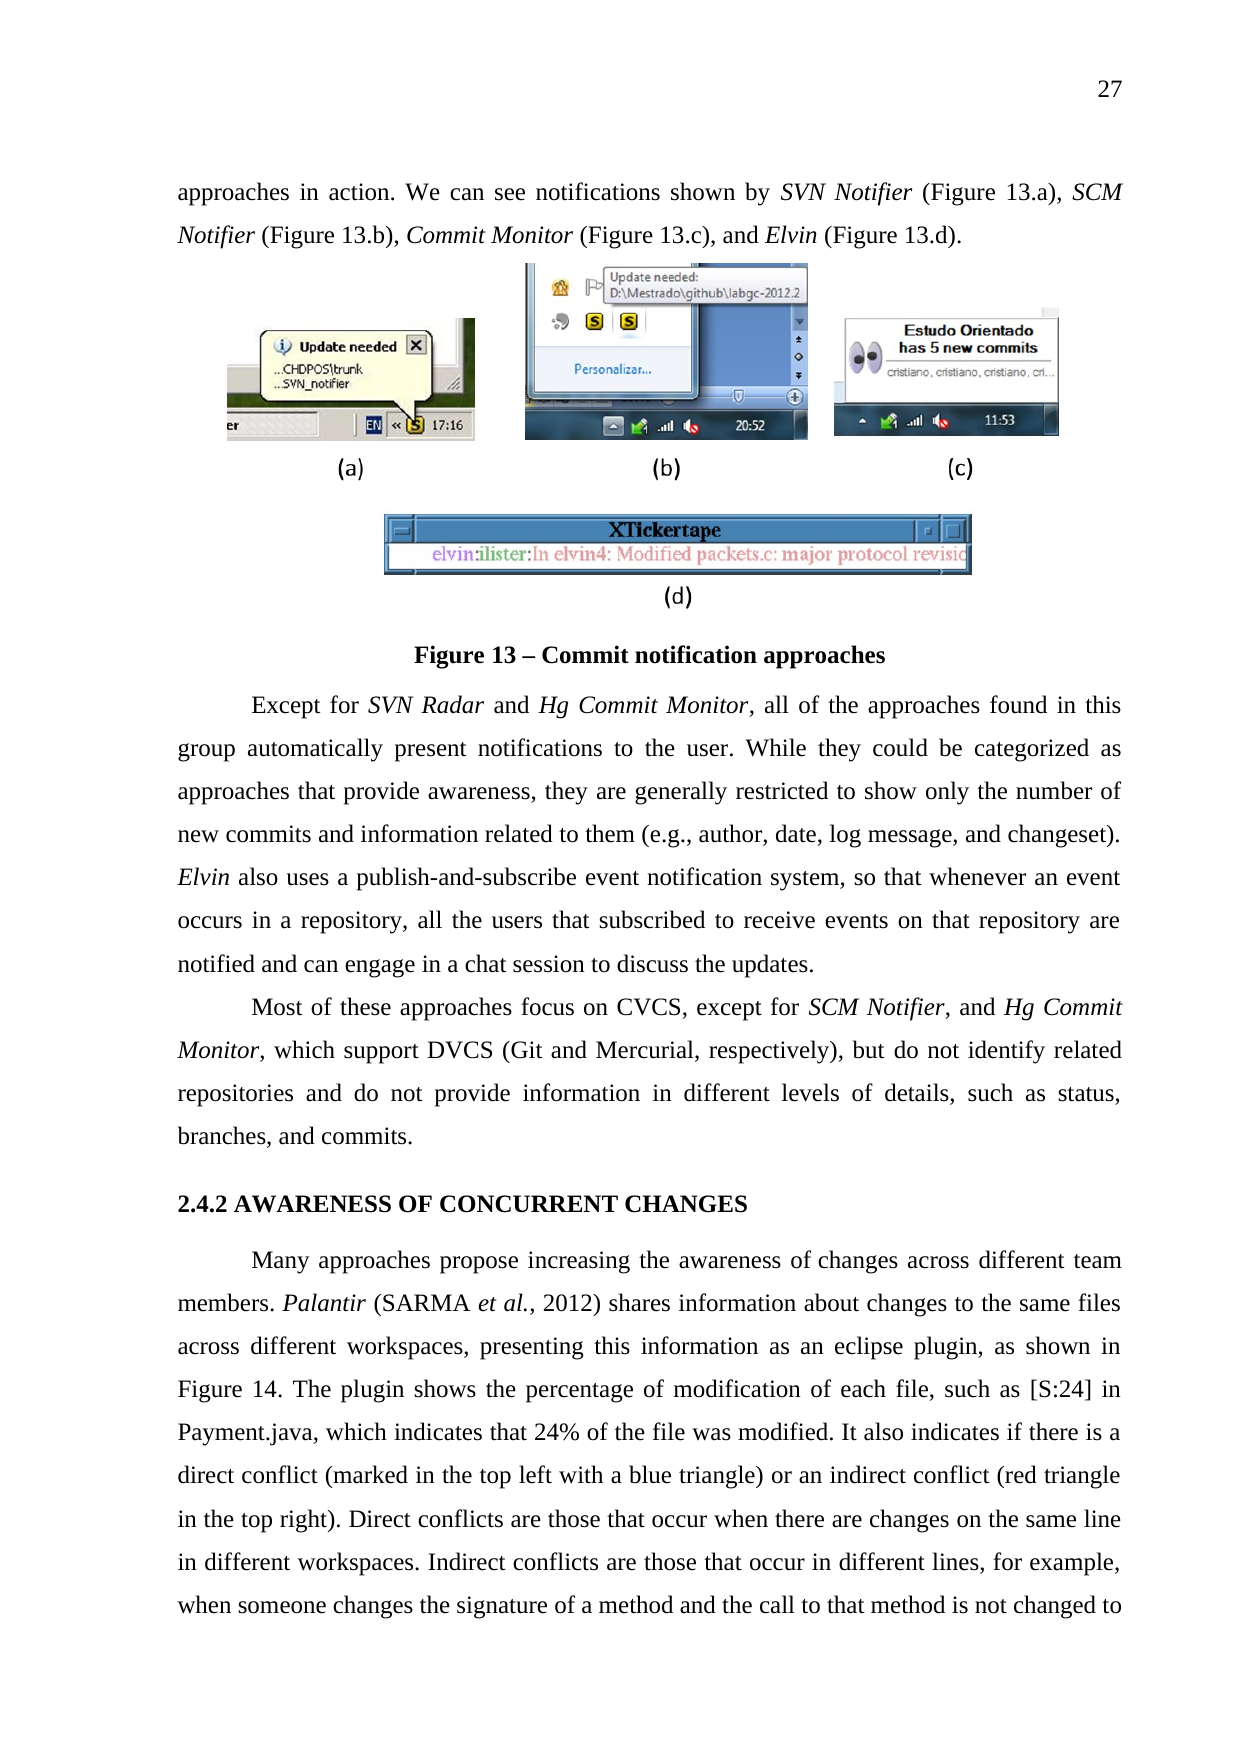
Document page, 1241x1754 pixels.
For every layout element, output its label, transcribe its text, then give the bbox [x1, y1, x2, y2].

text Except for SVN Radar and Hg Commit Monitor, all of the approaches found in this group automatically present notifications to the user. While they could be categorized as approaches that provide awareness, they are generally restricted to show only the number of new commits and information related to them (e.g., author, date, log message, and changeset). Elvin also uses a publish-and-subscribe event notification system, so that whenever an event occurs in a repository, all the users that subscribed to receive events on that repository are notified and can engage in a chat session to discuss the updates. [177, 690, 1122, 977]
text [177, 177, 1122, 249]
picture [227, 263, 1073, 626]
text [177, 1245, 1122, 1619]
text Figure 13 – Commit notification approaches [177, 640, 1122, 669]
subtitle Awareness of concurrent changes [177, 1189, 1122, 1218]
text Most of these approaches focus on CVCS, except for SCM Notifier, and Hg Commit Monitor, which support DVCS (Git and Mercurial, respectively), but do not identify related repositories and do not provide information in different levels of details, such as status, branches, and commits. [177, 992, 1122, 1150]
